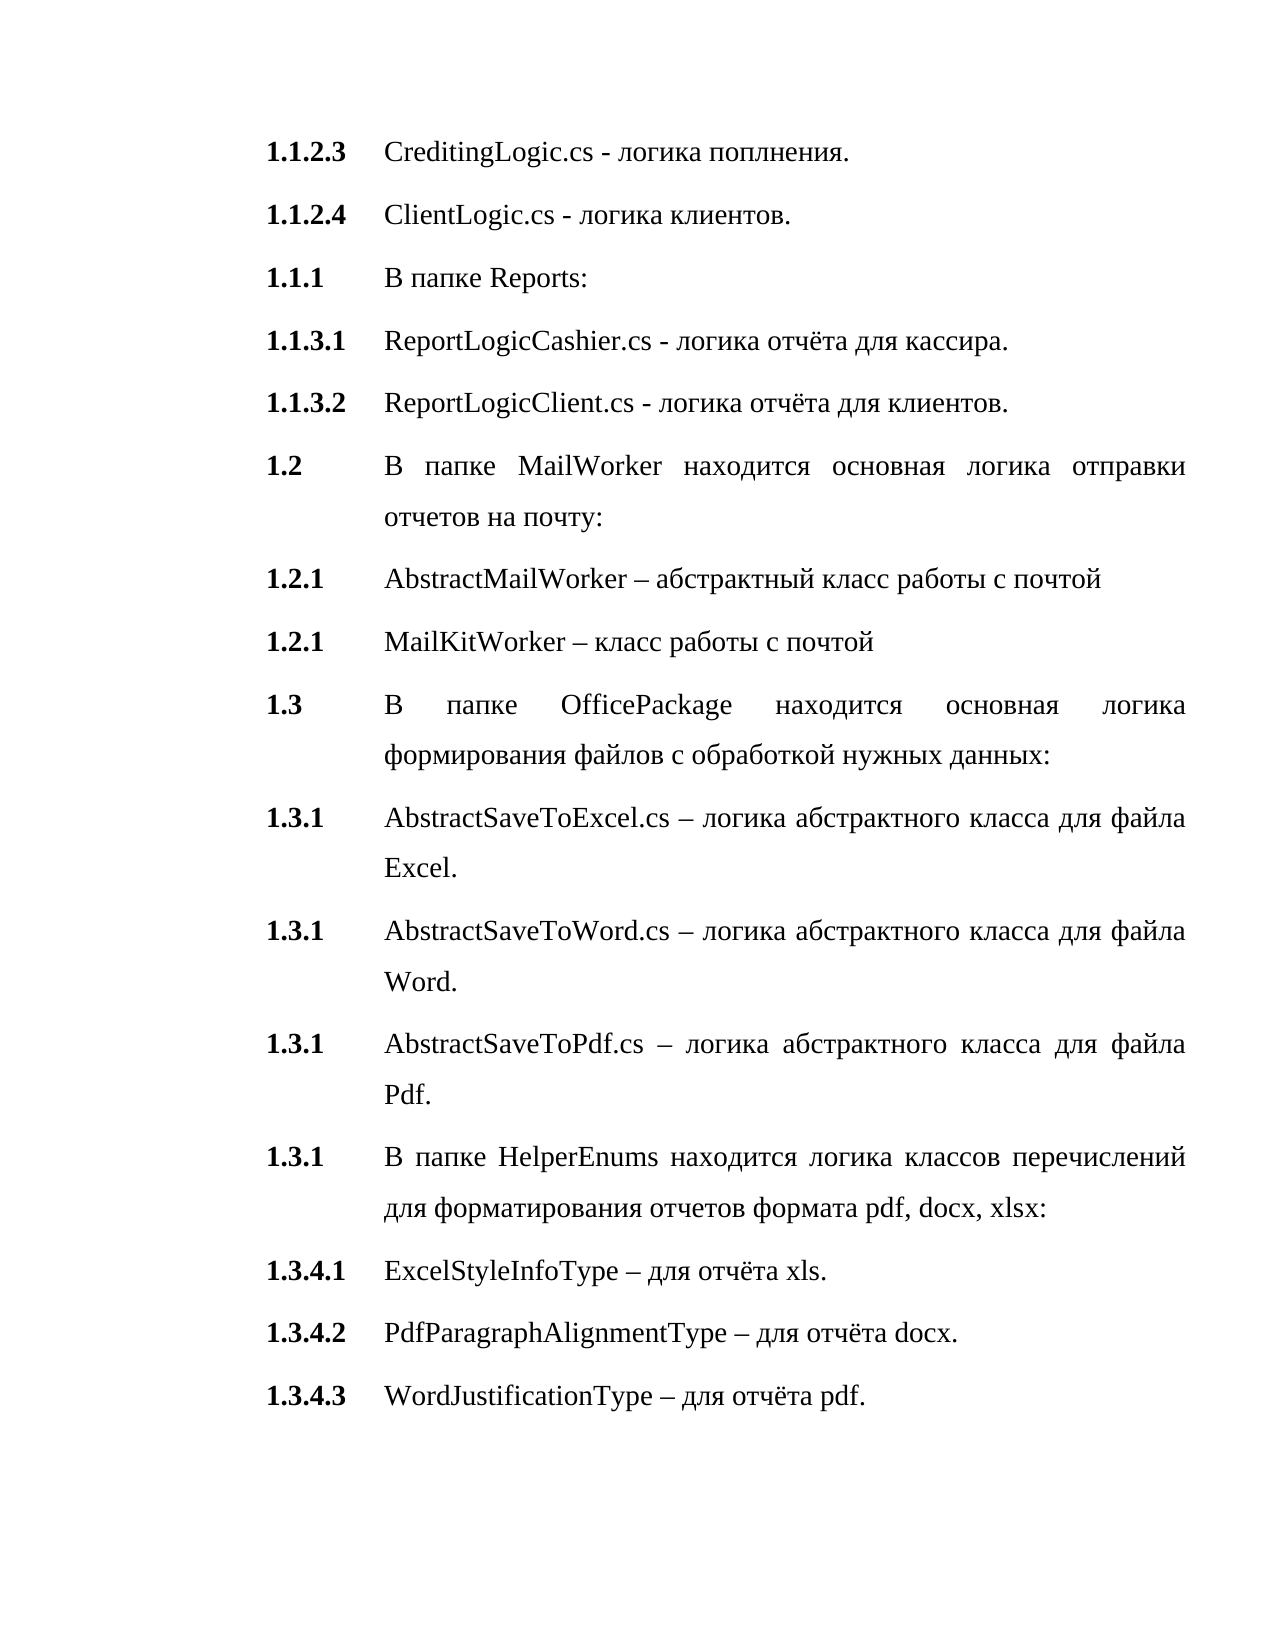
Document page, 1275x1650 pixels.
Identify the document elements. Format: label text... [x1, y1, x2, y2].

list MailKitWorker – класс работы с почтой [266, 624, 1186, 658]
list ReportLogicCashier.cs - логика отчёта для кассира. [266, 323, 1186, 356]
list WordJustificationType – для отчёта pdf. [266, 1378, 1186, 1412]
list ReportLogicClient.cs - логика отчёта для клиентов. [266, 386, 1186, 419]
list AbstractSaveToPdf.cs – логика абстрактного класса для файла Pdf. [266, 1026, 1186, 1110]
list CreditingLogic.cs - логика поплнения. [266, 134, 1186, 168]
list В папке HelperEnums находится логика классов перечислений для форматирования отчетов формата pdf, docx, xlsx: [266, 1139, 1186, 1223]
list AbstractMailWorker – абстрактный класс работы с почтой [266, 561, 1186, 595]
list ClientLogic.cs - логика клиентов. [266, 197, 1186, 231]
list В папке MailWorker находится основная логика отправки отчетов на почту: [266, 448, 1186, 532]
list AbstractSaveToWord.cs – логика абстрактного класса для файла Word. [266, 913, 1186, 997]
list ExcelStyleInfoType – для отчёта xls. [266, 1253, 1186, 1286]
list В папке OfficePackage находится основная логика формирования файлов с обработкой нужных данных: [266, 687, 1186, 771]
list В папке Reports: [266, 260, 1186, 293]
list PdfParagraphAlignmentType – для отчёта docx. [266, 1316, 1186, 1349]
list AbstractSaveToExcel.cs – логика абстрактного класса для файла Excel. [266, 800, 1186, 884]
